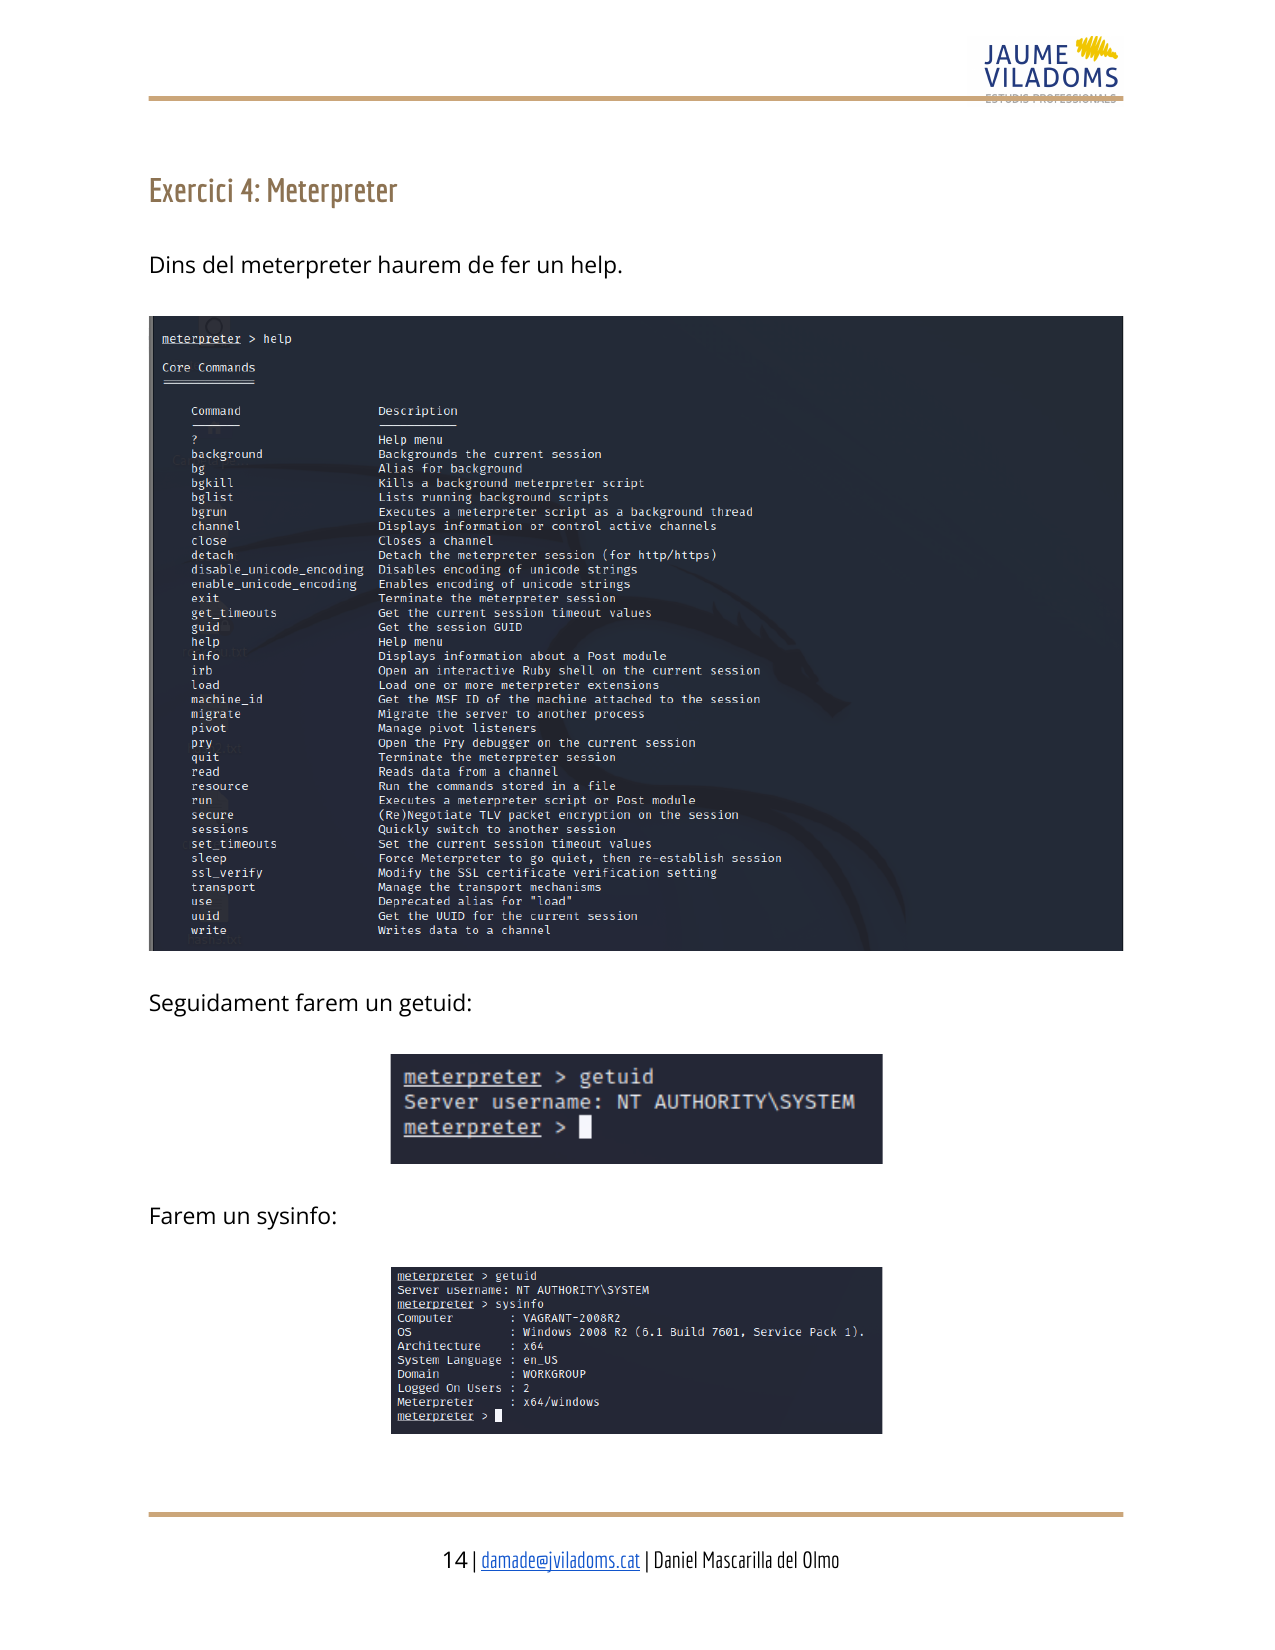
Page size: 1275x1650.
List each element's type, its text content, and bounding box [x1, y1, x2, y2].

subtitle Exercici 4: Meterpreter [148, 171, 1125, 209]
text Farem un sysinfo: [148, 1200, 1125, 1231]
picture [390, 1054, 883, 1164]
picture [391, 1267, 883, 1434]
text Dins del meterpreter haurem de fer un help. [148, 249, 1125, 280]
picture [148, 316, 1124, 951]
picture [148, 36, 1125, 107]
text Seguidament farem un getuid: [148, 987, 1125, 1018]
picture [148, 1512, 1124, 1517]
